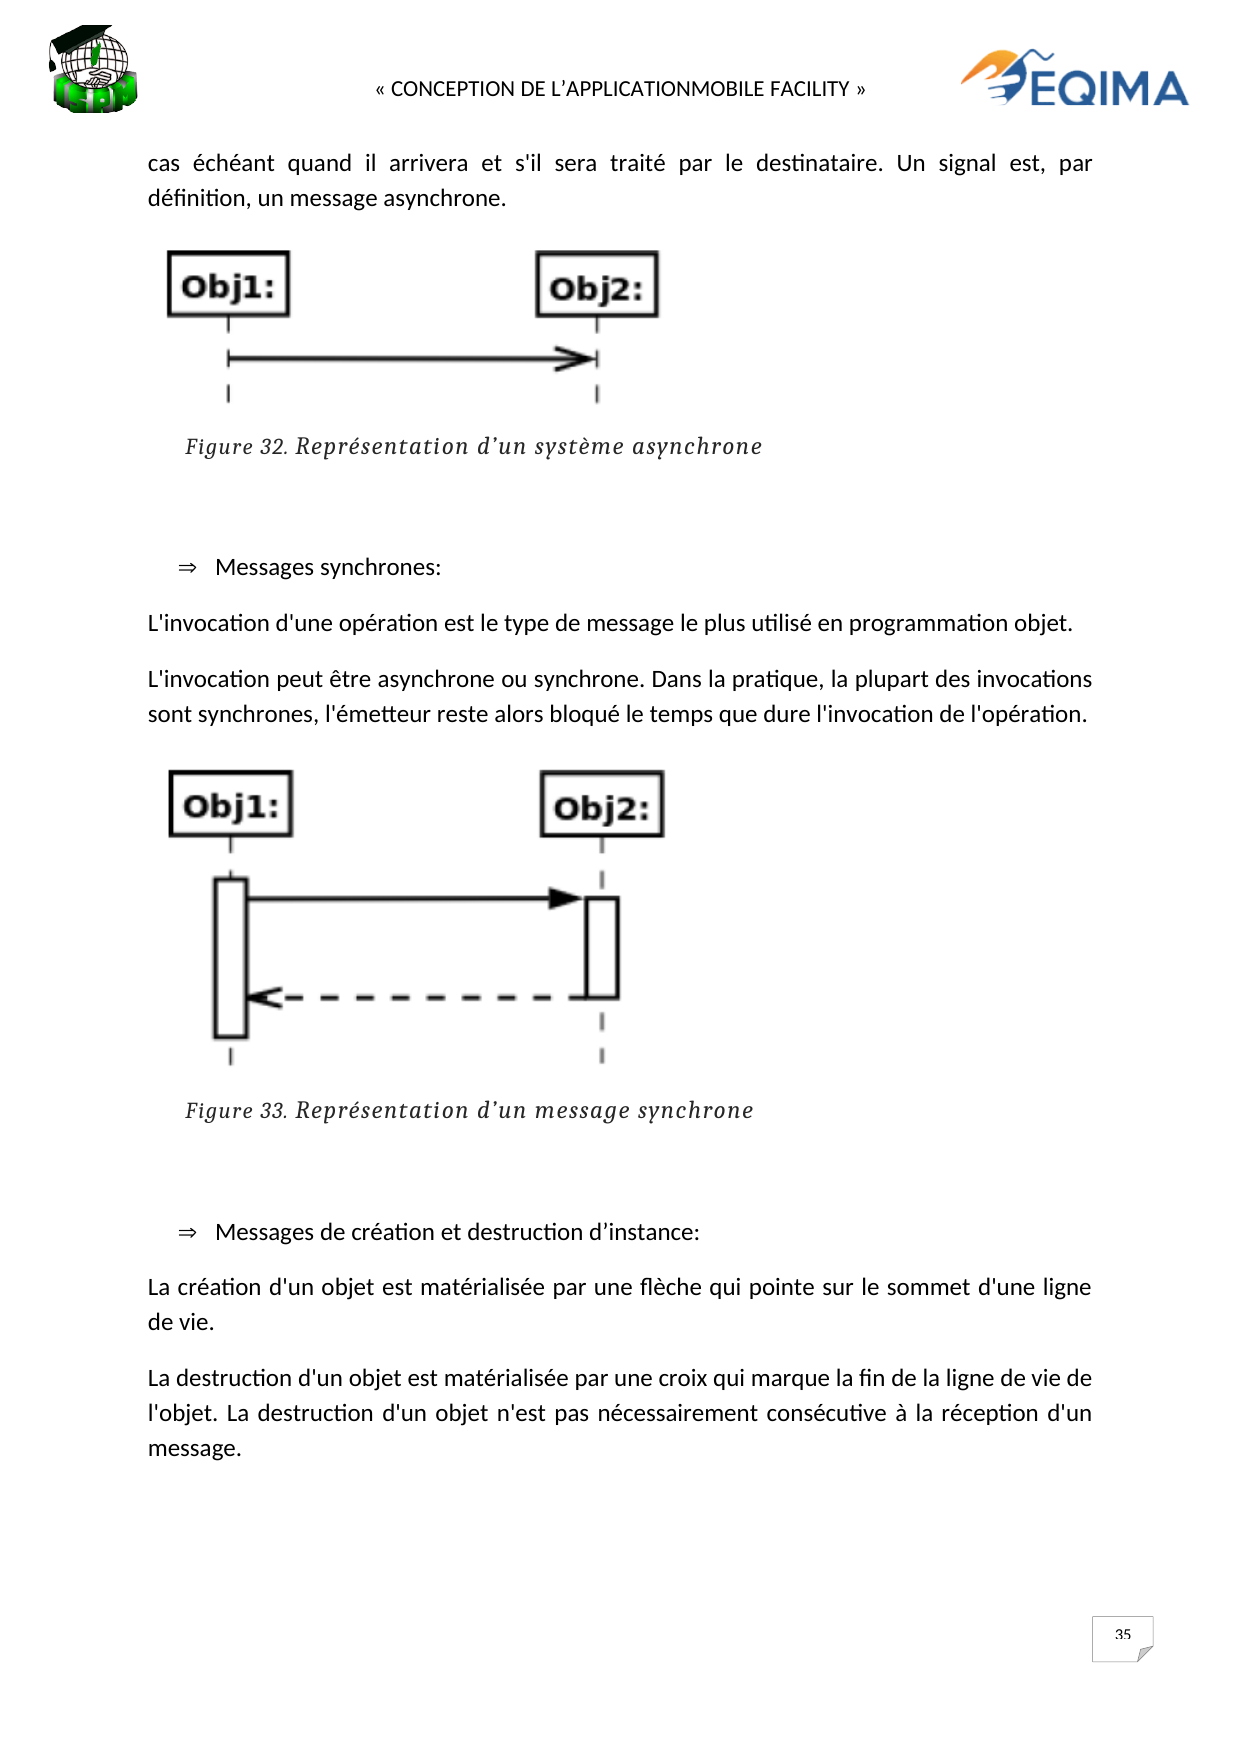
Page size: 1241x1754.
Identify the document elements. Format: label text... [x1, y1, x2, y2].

list Messages de création et destruction d’instance: [177, 1216, 1093, 1246]
text L'invocation d'une opération est le type de message le plus utilisé en programmation objet. [148, 607, 1093, 638]
text La création d'un objet est matérialisée par une flèche qui pointe sur le sommet d'une ligne de vie. [148, 1271, 1093, 1337]
picture [147, 238, 673, 408]
picture [48, 25, 138, 113]
subtitle Représentation d’un message synchrone [185, 1096, 1093, 1125]
picture [147, 754, 695, 1072]
text L'invocation peut être asynchrone ou synchrone. Dans la pratique, la plupart des invocations sont synchrones, l'émetteur reste alors bloqué le temps que dure l'invocation de l'opération. [148, 663, 1093, 729]
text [148, 148, 1093, 213]
picture [961, 48, 1191, 105]
list Messages synchrones: [177, 552, 1093, 582]
subtitle Représentation d’un système asynchrone [185, 432, 1093, 461]
text La destruction d'un objet est matérialisée par une croix qui marque la fin de la ligne de vie de l'objet. La destruction d'un objet n'est pas nécessairement consécutive à la réception d'un message. [148, 1362, 1093, 1463]
